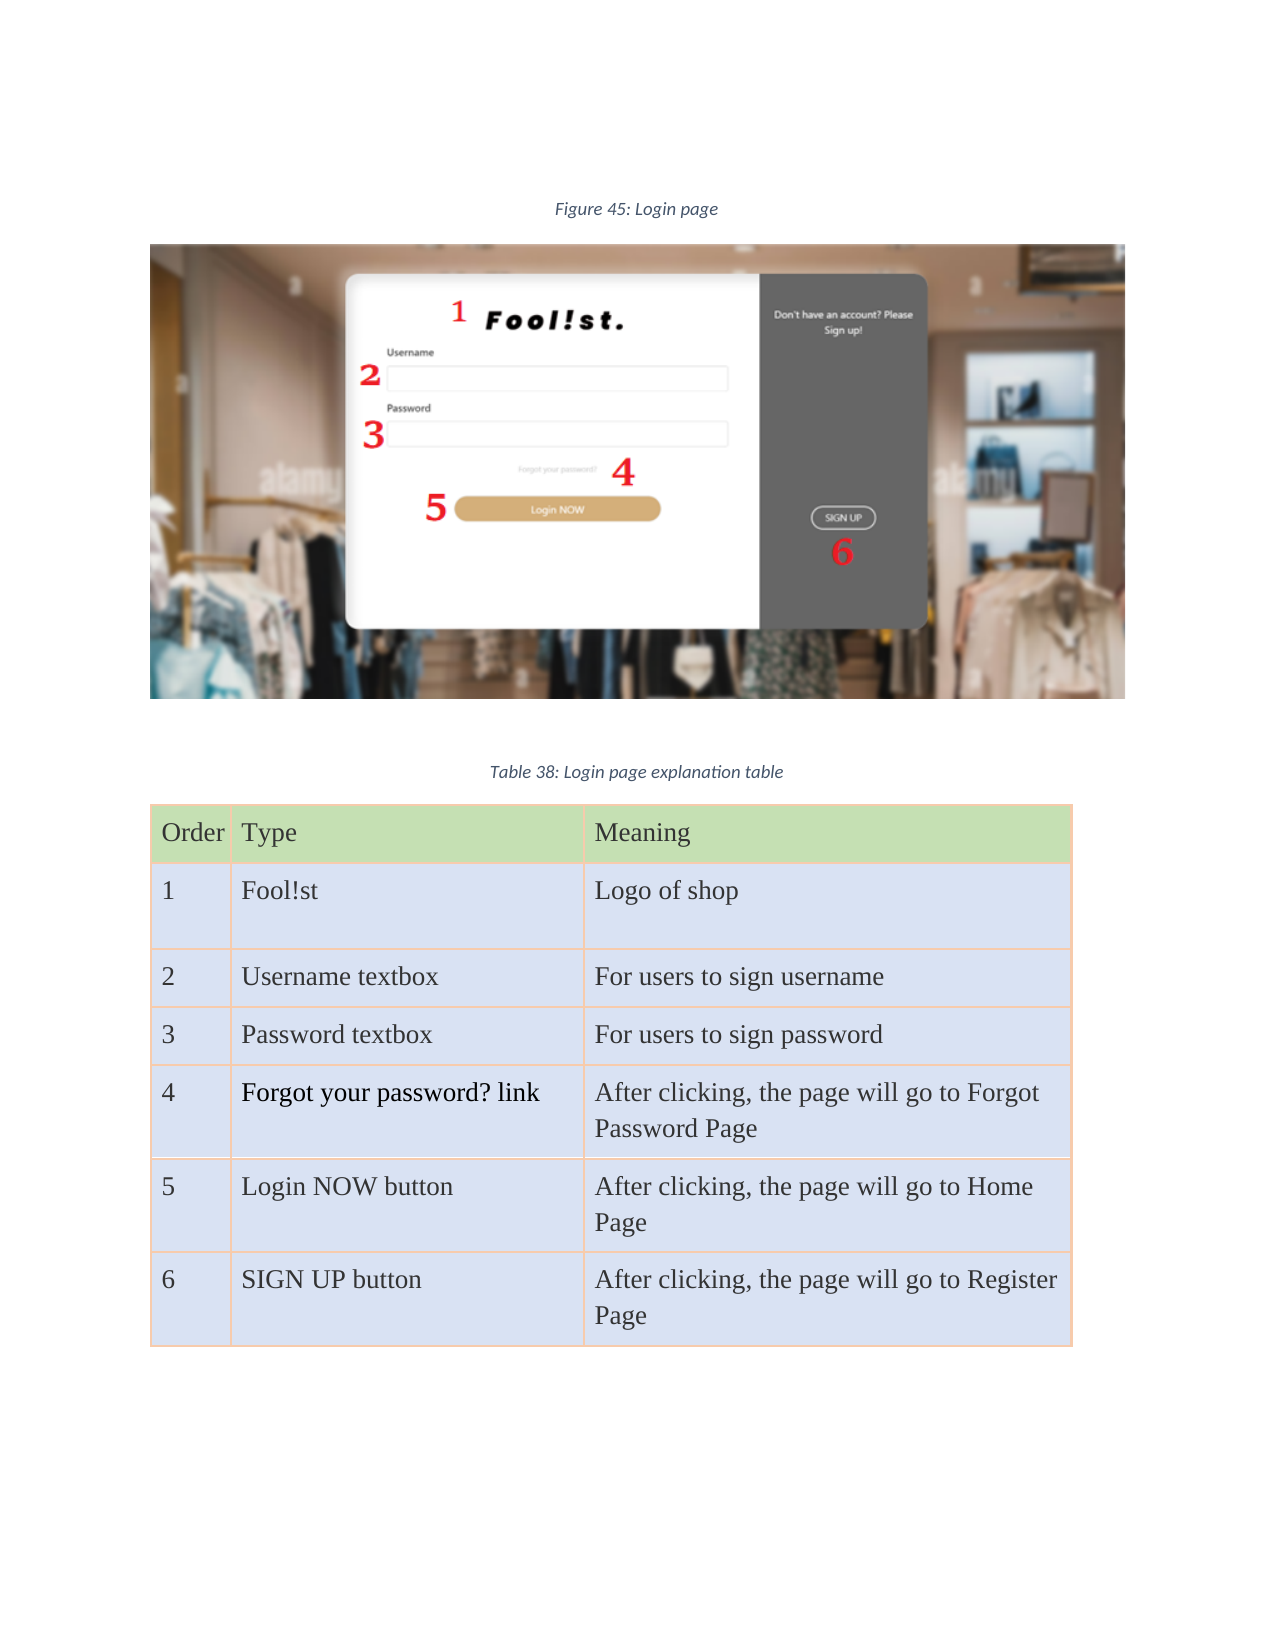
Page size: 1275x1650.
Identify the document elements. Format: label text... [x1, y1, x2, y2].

table_cell For users to sign username [585, 950, 1070, 1006]
table_cell After clicking, the page will go to Forgot Password Page [585, 1066, 1070, 1157]
table_cell 4 [152, 1066, 230, 1157]
table_cell 3 [152, 1008, 230, 1064]
table_cell 6 [152, 1253, 230, 1345]
table_cell For users to sign password [585, 1008, 1070, 1064]
text Table 38: Login page explanation table [150, 760, 1125, 783]
table_cell After clicking, the page will go to Register Page [585, 1253, 1070, 1345]
table_cell SIGN UP button [232, 1253, 583, 1345]
table_cell Forgot your password? link [232, 1066, 583, 1157]
table_cell Password textbox [232, 1008, 583, 1064]
table_cell 2 [152, 950, 230, 1006]
table_cell Fool!st [232, 864, 583, 948]
table_header Meaning [585, 806, 1070, 862]
table_header Type [232, 806, 583, 862]
table_cell Logo of shop [585, 864, 1070, 948]
text Figure 45: Login page [150, 197, 1125, 220]
picture [150, 244, 1125, 699]
table_cell Username textbox [232, 950, 583, 1006]
table_cell After clicking, the page will go to Home Page [585, 1160, 1070, 1251]
table_cell 1 [152, 864, 230, 948]
table_header Order [152, 806, 230, 862]
table_cell 5 [152, 1160, 230, 1251]
table_cell Login NOW button [232, 1160, 583, 1251]
